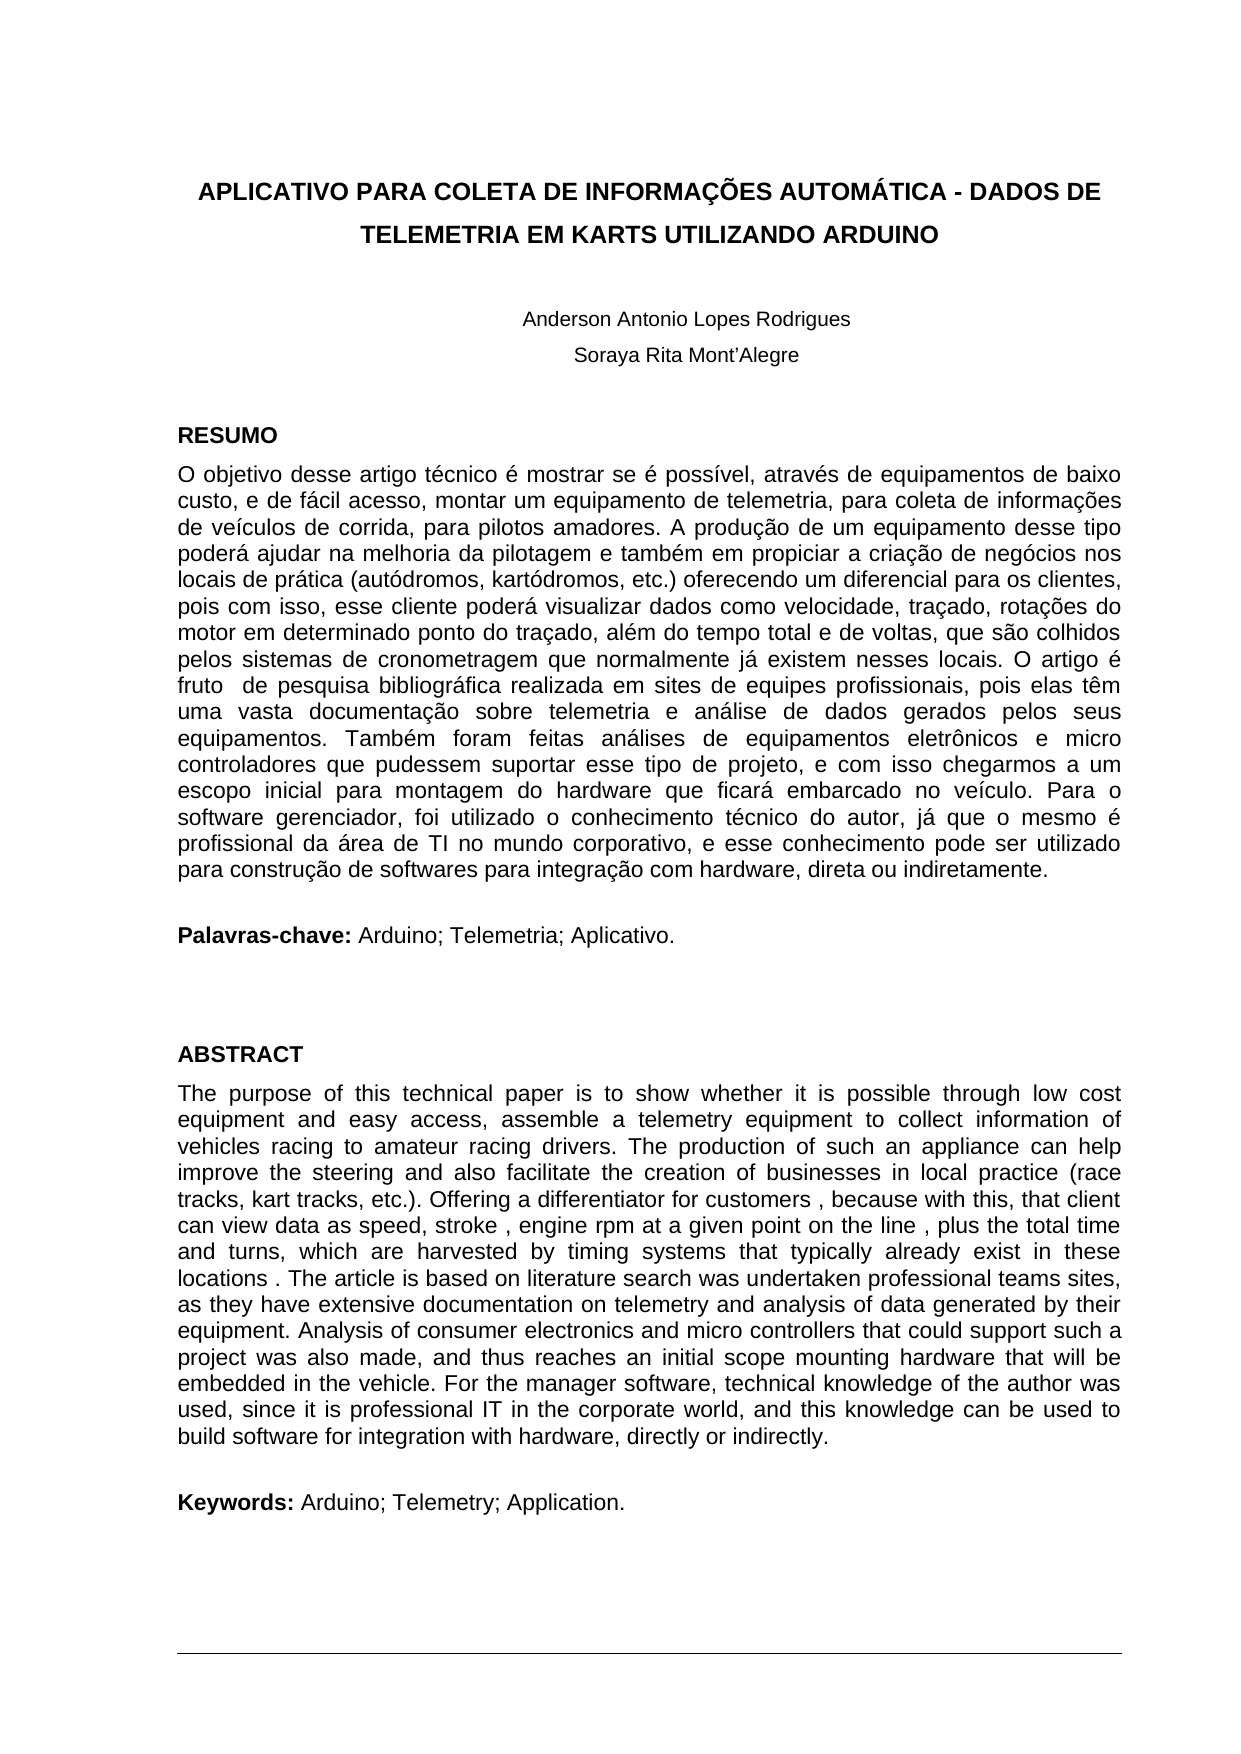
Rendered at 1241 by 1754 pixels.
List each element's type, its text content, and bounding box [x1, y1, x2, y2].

text Abstract [177, 1041, 1122, 1067]
text Keywords: Arduino; Telemetry; Application. [177, 1488, 1122, 1515]
text Soraya Rita Mont’Alegre [177, 342, 1122, 366]
text The purpose of this technical paper is to show whether it is possible through low cost equipment and easy access, assemble a telemetry equipment to collect information of vehicles racing to amateur racing drivers. The production of such an appliance can help improve the steering and also facilitate the creation of businesses in local practice (race tracks, kart tracks, etc.). Offering a differentiator for customers , because with this, that client can view data as speed, stroke , engine rpm at a given point on the line , plus the total time and turns, which are harvested by timing systems that typically already exist in these locations . The article is based on literature search was undertaken professional teams sites, as they have extensive documentation on telemetry and analysis of data generated by their equipment. Analysis of consumer electronics and micro controllers that could support such a project was also made, and thus reaches an initial scope mounting hardware that will be embedded in the vehicle. For the manager software, technical knowledge of the author was used, since it is professional IT in the corporate world, and this knowledge can be used to build software for integration with hardware, directly or indirectly. [177, 1080, 1122, 1449]
text Palavras-chave: Arduino; Telemetria; Aplicativo. [177, 922, 1122, 948]
text Aplicativo para coleta de informações automática - dados de telemetria em karts utilizando Arduino [177, 177, 1122, 249]
text O objetivo desse artigo técnico é mostrar se é possível, através de equipamentos de baixo custo, e de fácil acesso, montar um equipamento de telemetria, para coleta de informações de veículos de corrida, para pilotos amadores. A produção de um equipamento desse tipo poderá ajudar na melhoria da pilotagem e também em propiciar a criação de negócios nos locais de prática (autódromos, kartódromos, etc.) oferecendo um diferencial para os clientes, pois com isso, esse cliente poderá visualizar dados como velocidade, traçado, rotações do motor em determinado ponto do traçado, além do tempo total e de voltas, que são colhidos pelos sistemas de cronometragem que normalmente já existem nesses locais. O artigo é fruto de pesquisa bibliográfica realizada em sites de equipes profissionais, pois elas têm uma vasta documentação sobre telemetria e análise de dados gerados pelos seus equipamentos. Também foram feitas análises de equipamentos eletrônicos e micro controladores que pudessem suportar esse tipo de projeto, e com isso chegarmos a um escopo inicial para montagem do hardware que ficará embarcado no veículo. Para o software gerenciador, foi utilizado o conhecimento técnico do autor, já que o mesmo é profissional da área de TI no mundo corporativo, e esse conhecimento pode ser utilizado para construção de softwares para integração com hardware, direta ou indiretamente. [177, 461, 1122, 883]
text Anderson Antonio Lopes Rodrigues [177, 307, 1122, 331]
text Resumo [177, 422, 1122, 448]
